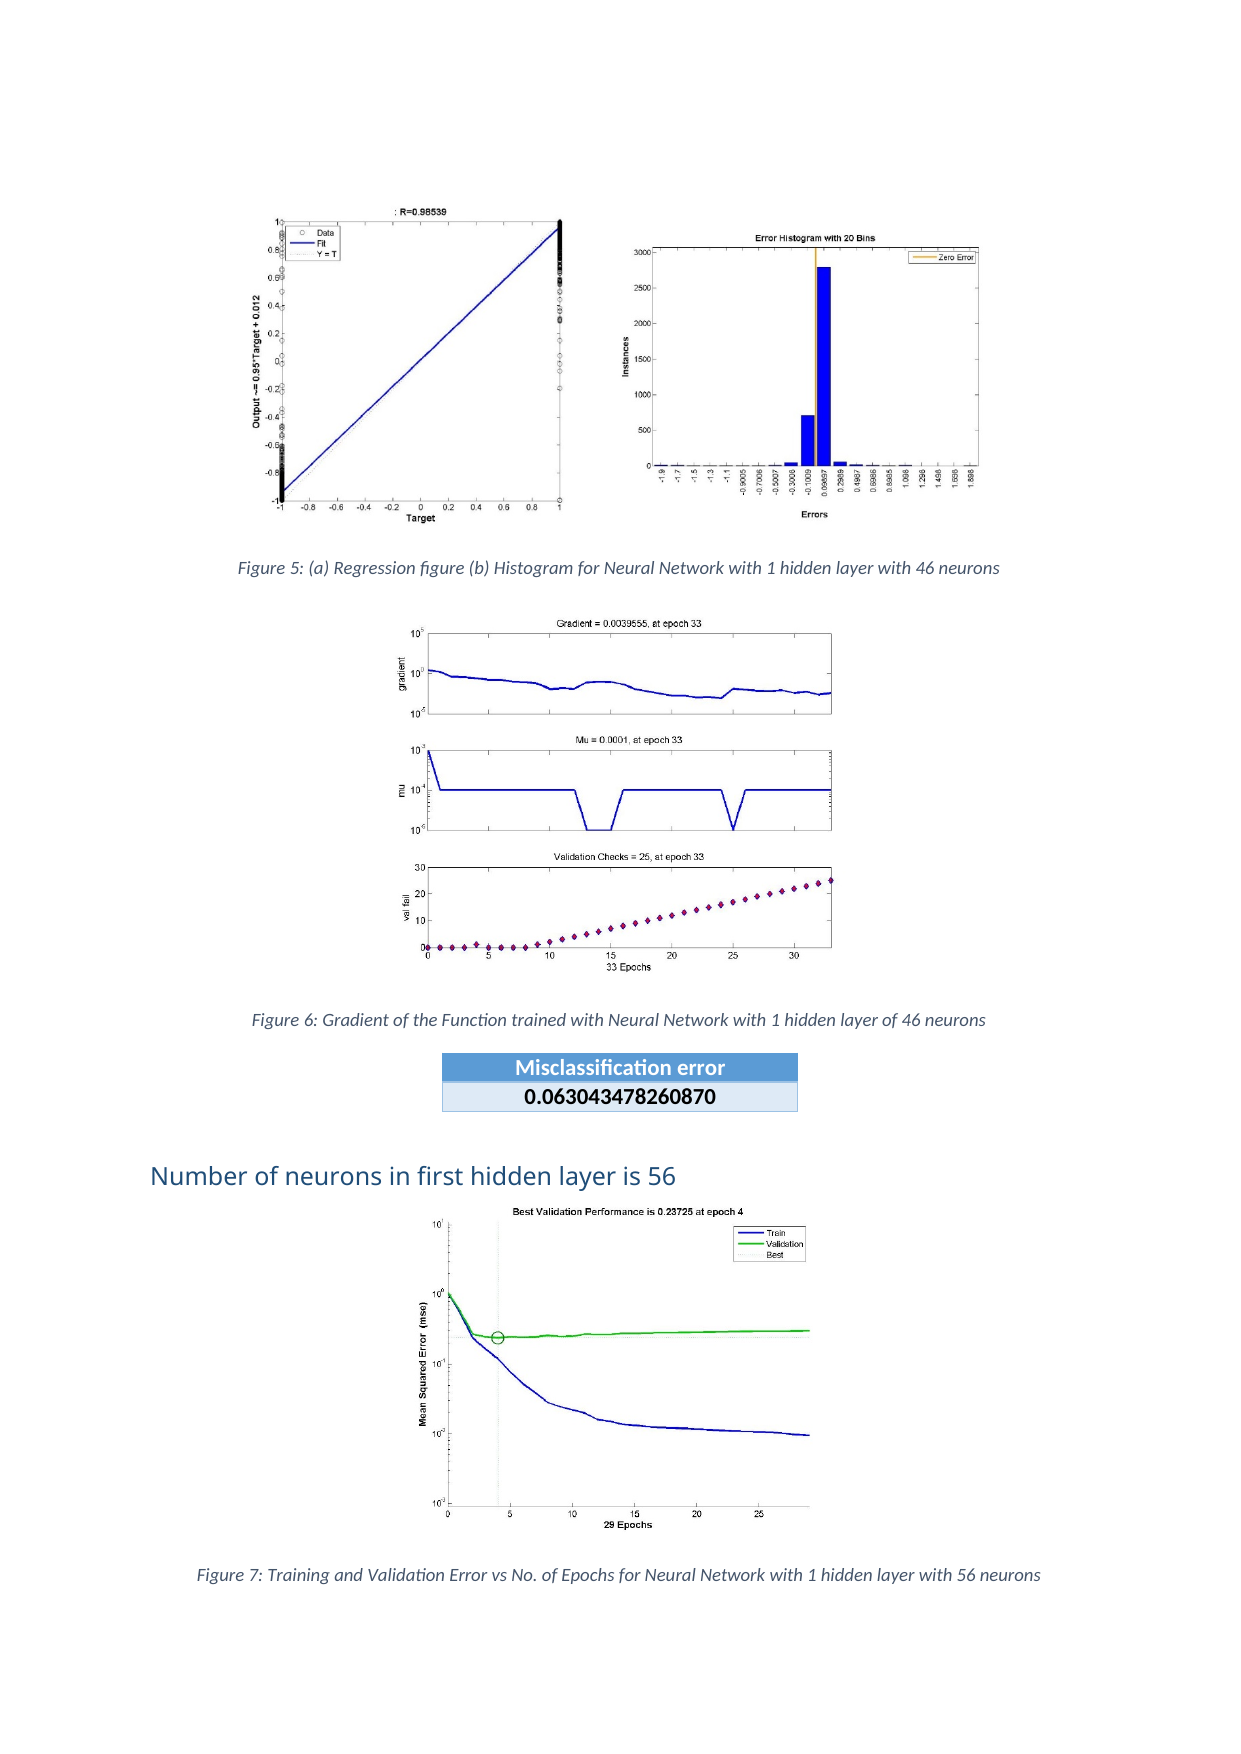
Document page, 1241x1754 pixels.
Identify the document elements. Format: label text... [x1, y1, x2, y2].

table_header Misclassification error [443, 1054, 797, 1081]
table_cell 0.063043478260870 [443, 1083, 797, 1111]
subtitle Number of neurons in first hidden layer is 56 [150, 1158, 1090, 1192]
picture [360, 600, 880, 990]
picture [387, 1195, 853, 1545]
picture [223, 196, 1018, 538]
